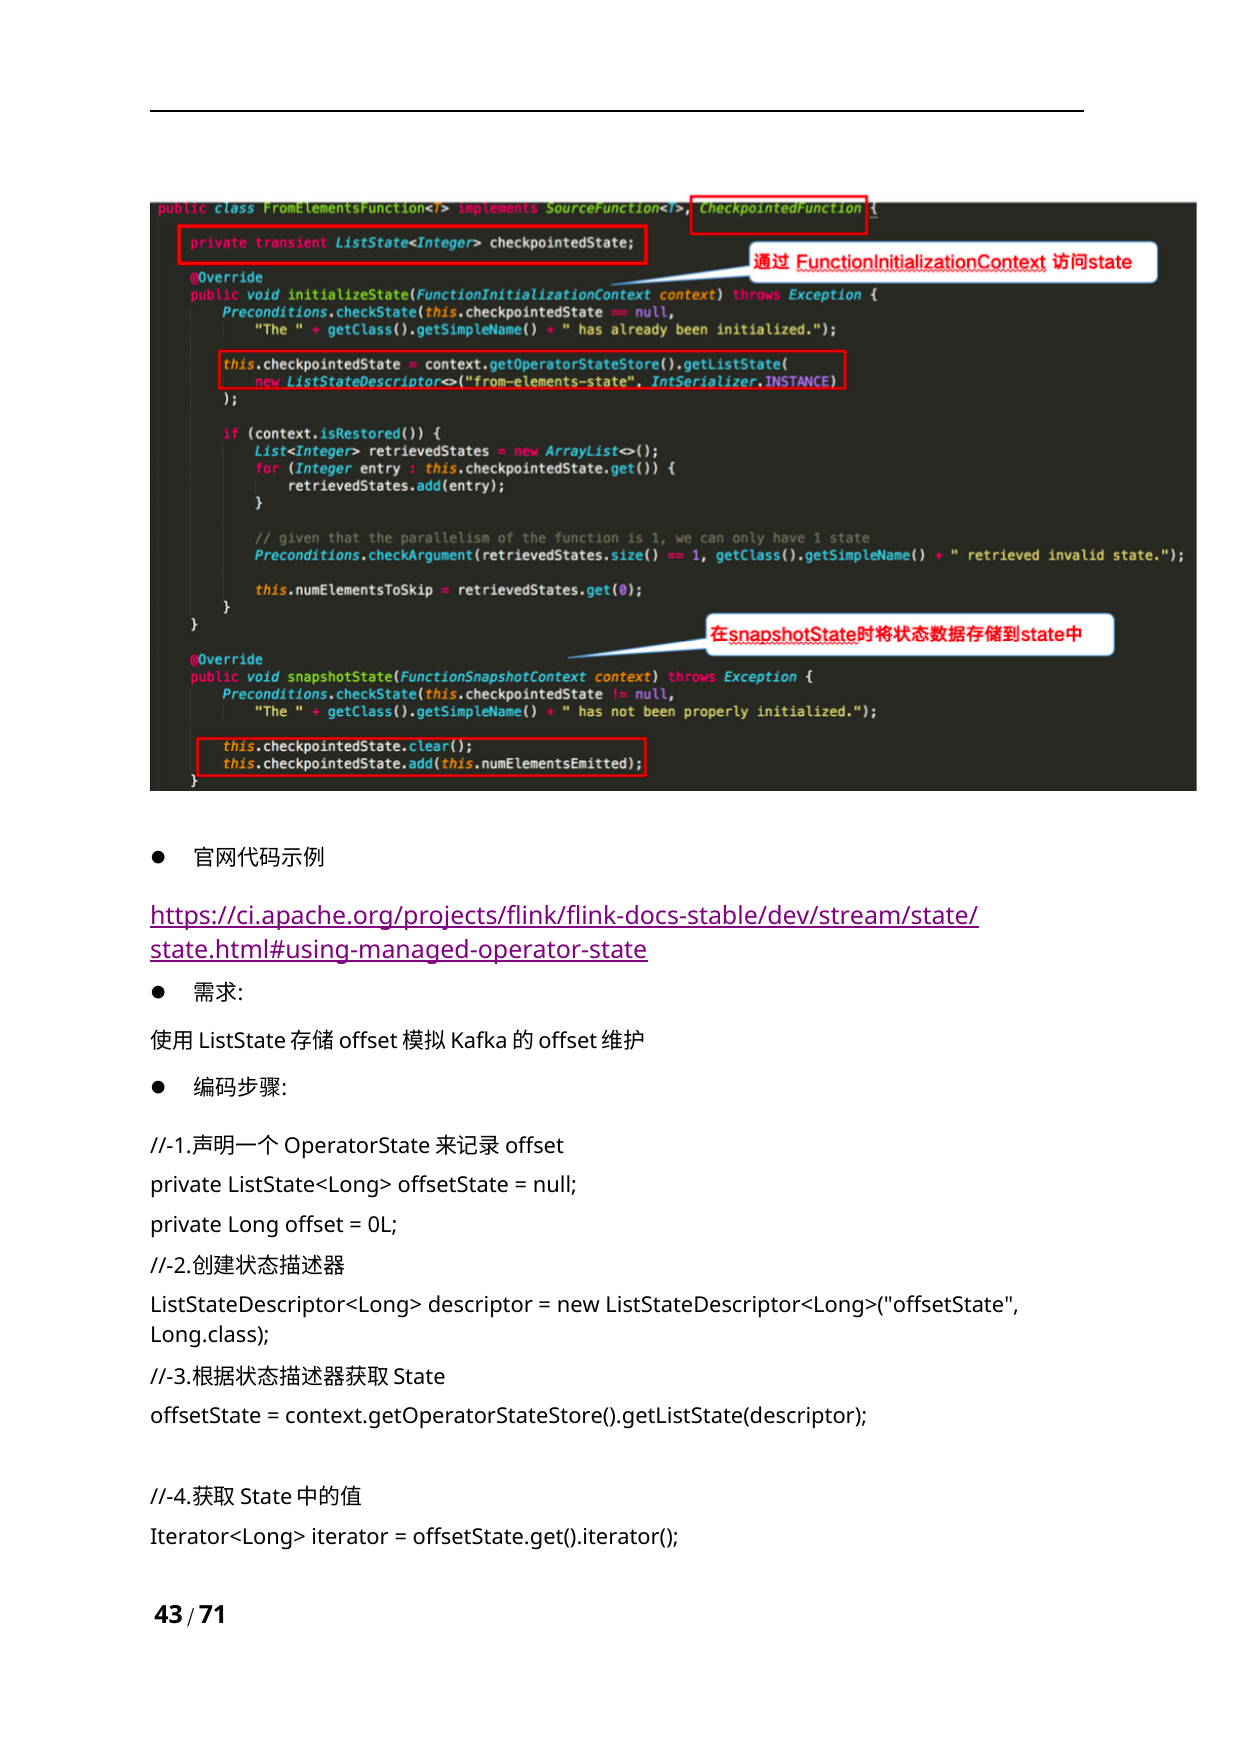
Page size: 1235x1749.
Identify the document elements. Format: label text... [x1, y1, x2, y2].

text offsetState = context.getOperatorStateStore().getListState(descriptor); [150, 1400, 1084, 1430]
list 官网代码示例 [150, 840, 1084, 872]
text Iterator<Long> iterator = offsetState.get().iterator(); [150, 1521, 1084, 1550]
text //-1.声明一个OperatorState来记录offset [150, 1128, 1084, 1159]
text //-4.获取State中的值 [150, 1479, 1084, 1511]
text //-3.根据状态描述器获取State [150, 1359, 1084, 1391]
picture [150, 191, 1197, 791]
list 编码步骤: [150, 1070, 1084, 1102]
text private ListState<Long> offsetState = null; [150, 1169, 1084, 1199]
text //-2.创建状态描述器 [150, 1248, 1084, 1280]
list 需求: [150, 975, 1084, 1007]
text ListStateDescriptor<Long> descriptor = new ListStateDescriptor<Long>("offsetState", Long.class); [150, 1289, 1084, 1349]
text https://ci.apache.org/projects/flink/flink-docs-stable/dev/stream/state/state.html#using-managed-operator-state [647, 897, 1084, 965]
text 使用ListState存储offset模拟Kafka的offset维护 [150, 1023, 1084, 1054]
text private Long offset = 0L; [150, 1208, 1084, 1238]
